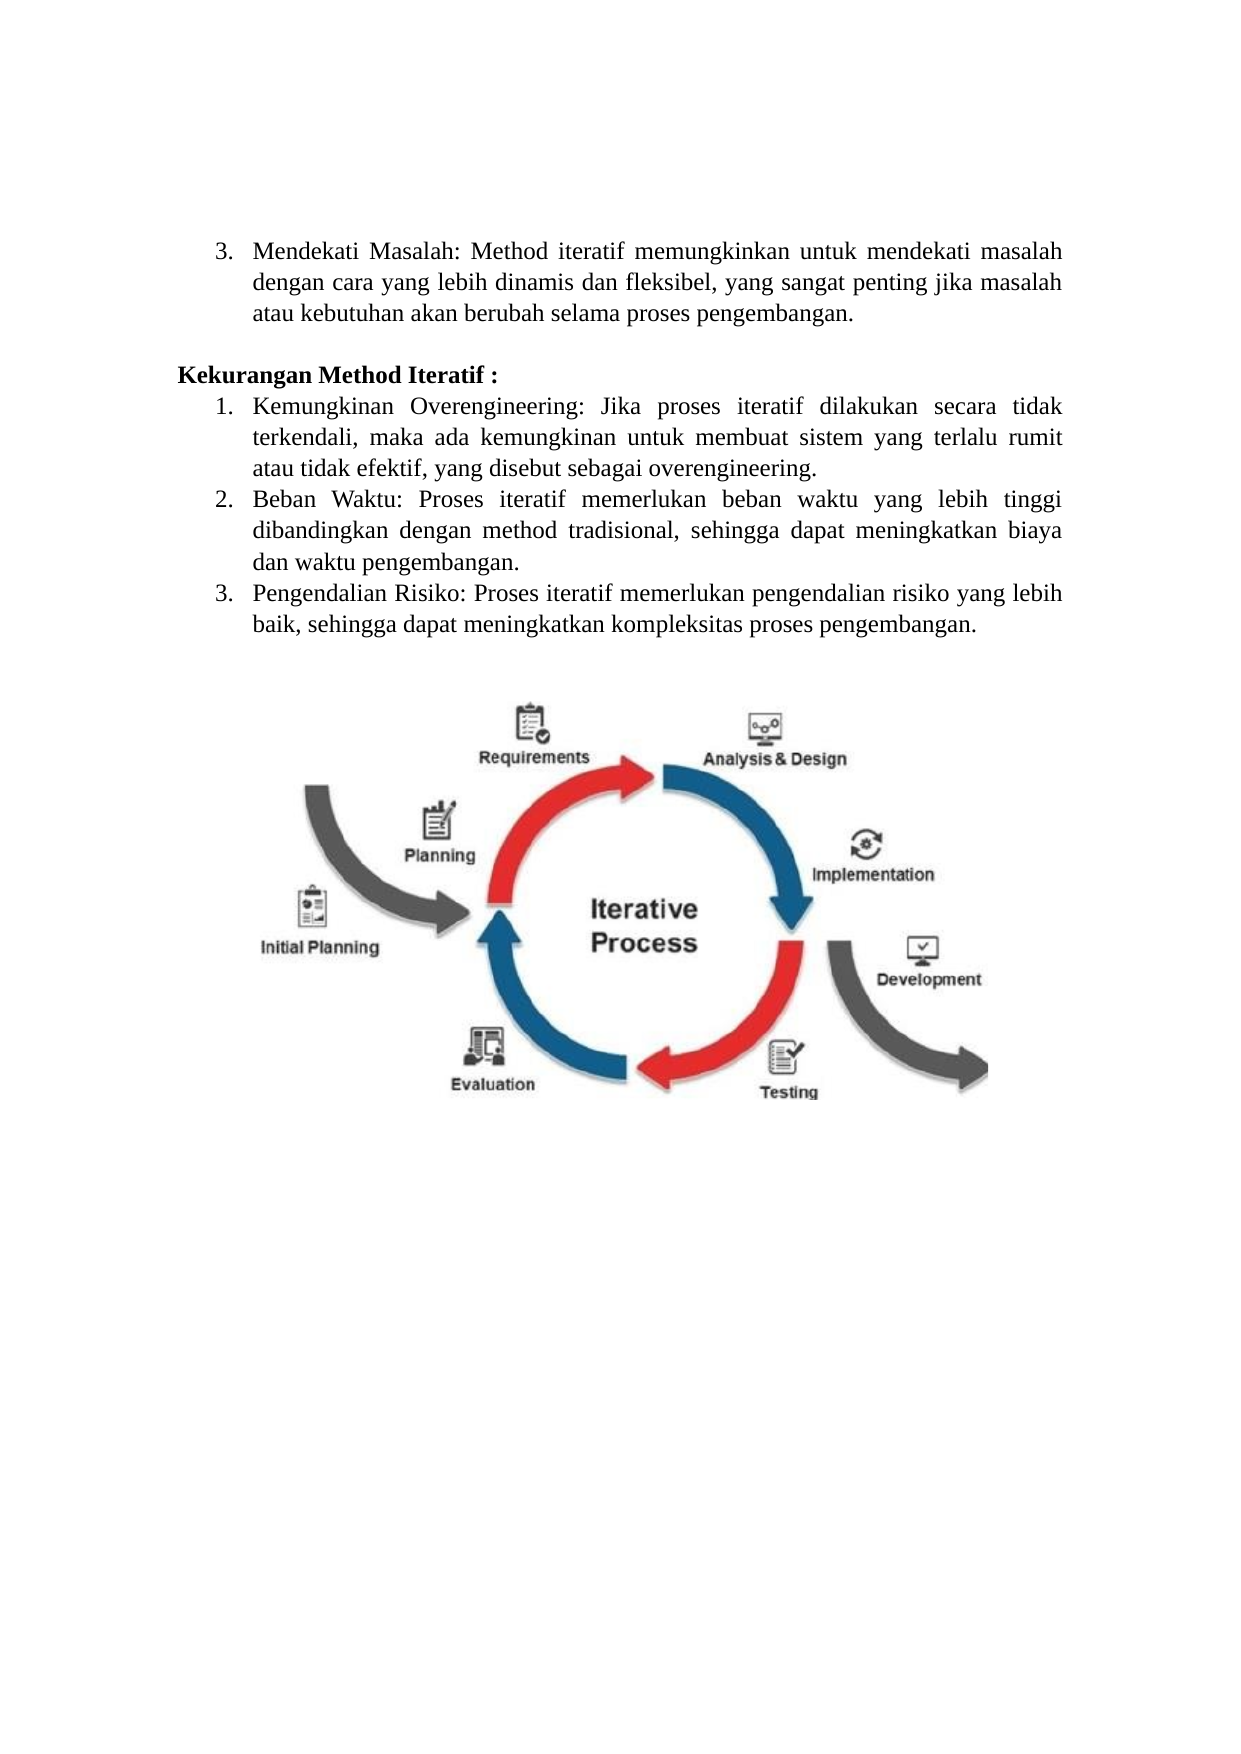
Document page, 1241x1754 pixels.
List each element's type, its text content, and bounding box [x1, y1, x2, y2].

text Kekurangan Method Iteratif : [177, 360, 1063, 389]
list Kemungkinan Overengineering: Jika proses iteratif dilakukan secara tidak terkendali, maka ada kemungkinan untuk membuat sistem yang terlalu rumit atau tidak efektif, yang disebut sebagai overengineering. [215, 391, 1063, 482]
list Beban Waktu: Proses iteratif memerlukan beban waktu yang lebih tinggi dibandingkan dengan method tradisional, sehingga dapat meningkatkan biaya dan waktu pengembangan. [215, 484, 1063, 575]
list Pengendalian Risiko: Proses iteratif memerlukan pengendalian risiko yang lebih baik, sehingga dapat meningkatkan kompleksitas proses pengembangan. [215, 578, 1063, 637]
picture [252, 701, 989, 1100]
list Mendekati Masalah: Method iteratif memungkinkan untuk mendekati masalah dengan cara yang lebih dinamis dan fleksibel, yang sangat penting jika masalah atau kebutuhan akan berubah selama proses pengembangan. [215, 236, 1063, 327]
